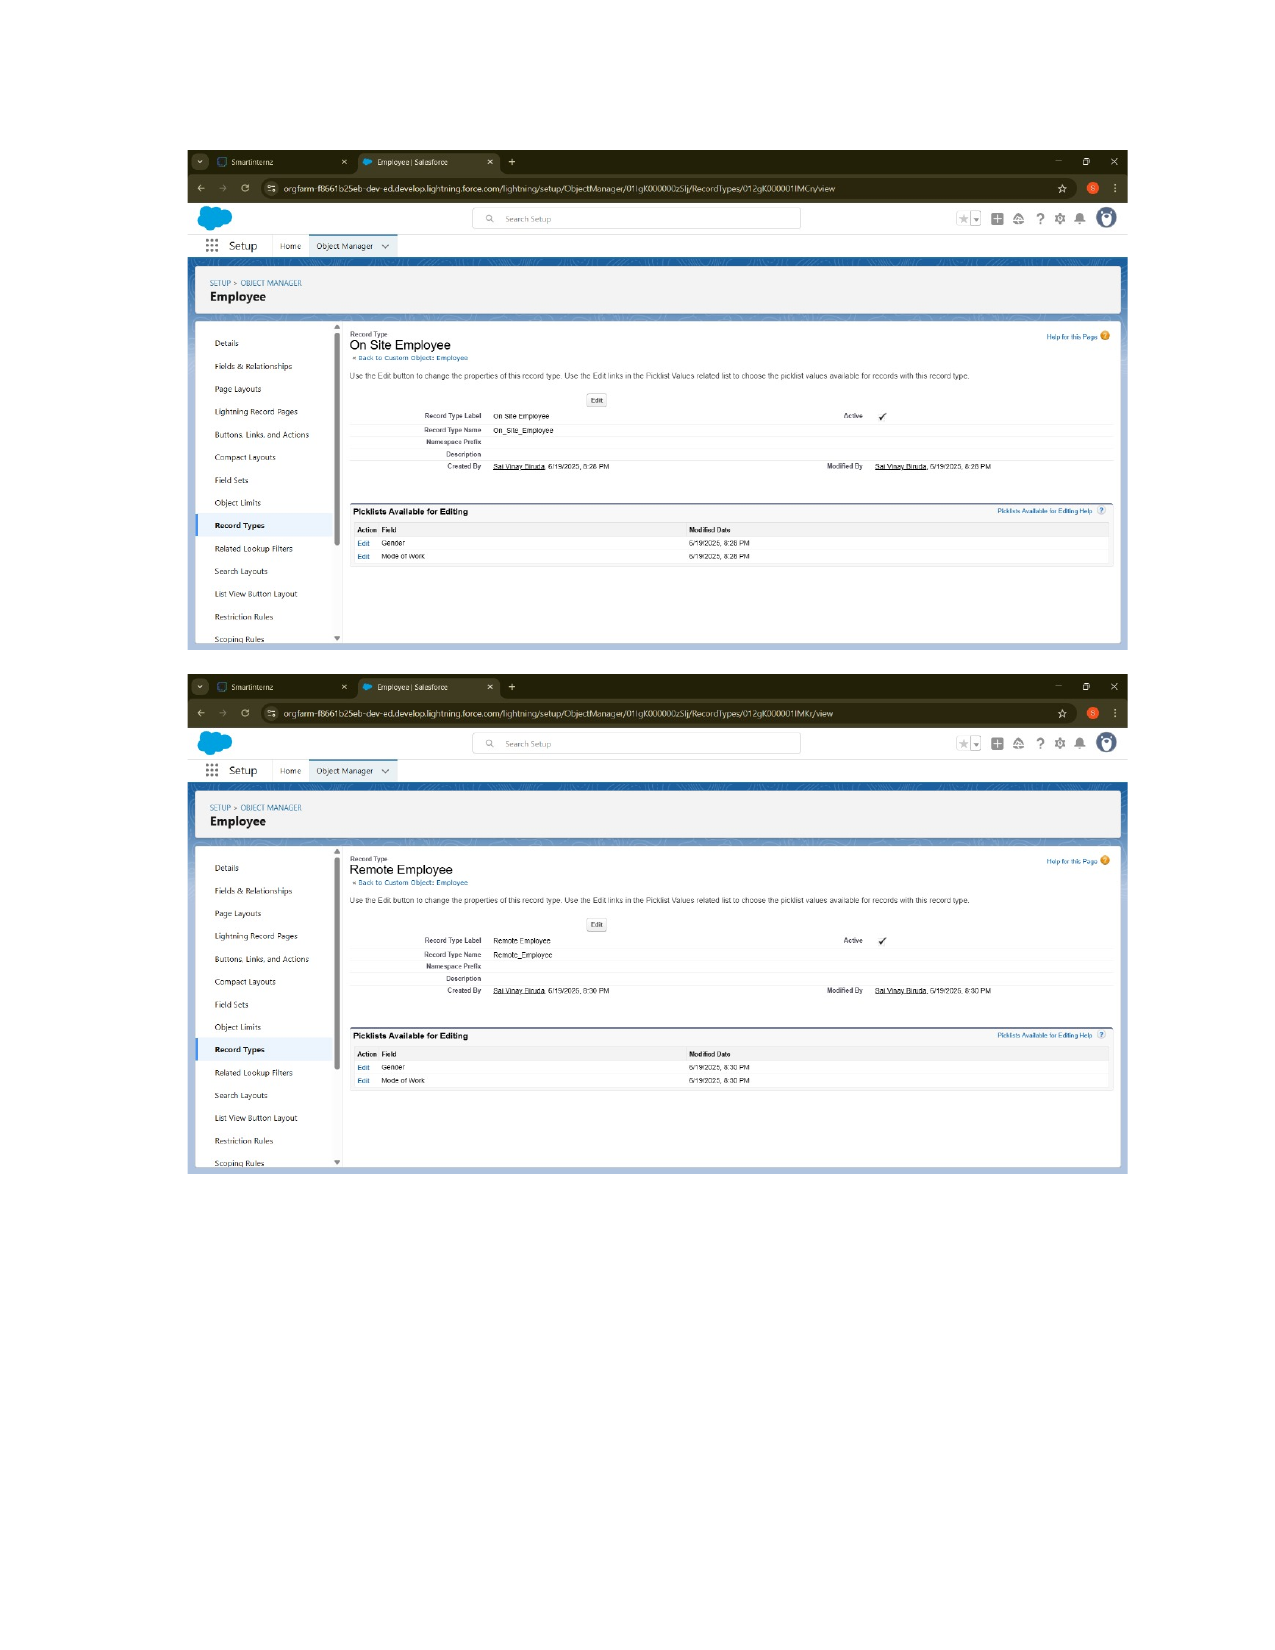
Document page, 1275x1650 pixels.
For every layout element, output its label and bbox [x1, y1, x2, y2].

picture [187, 150, 1128, 650]
picture [187, 674, 1128, 1174]
